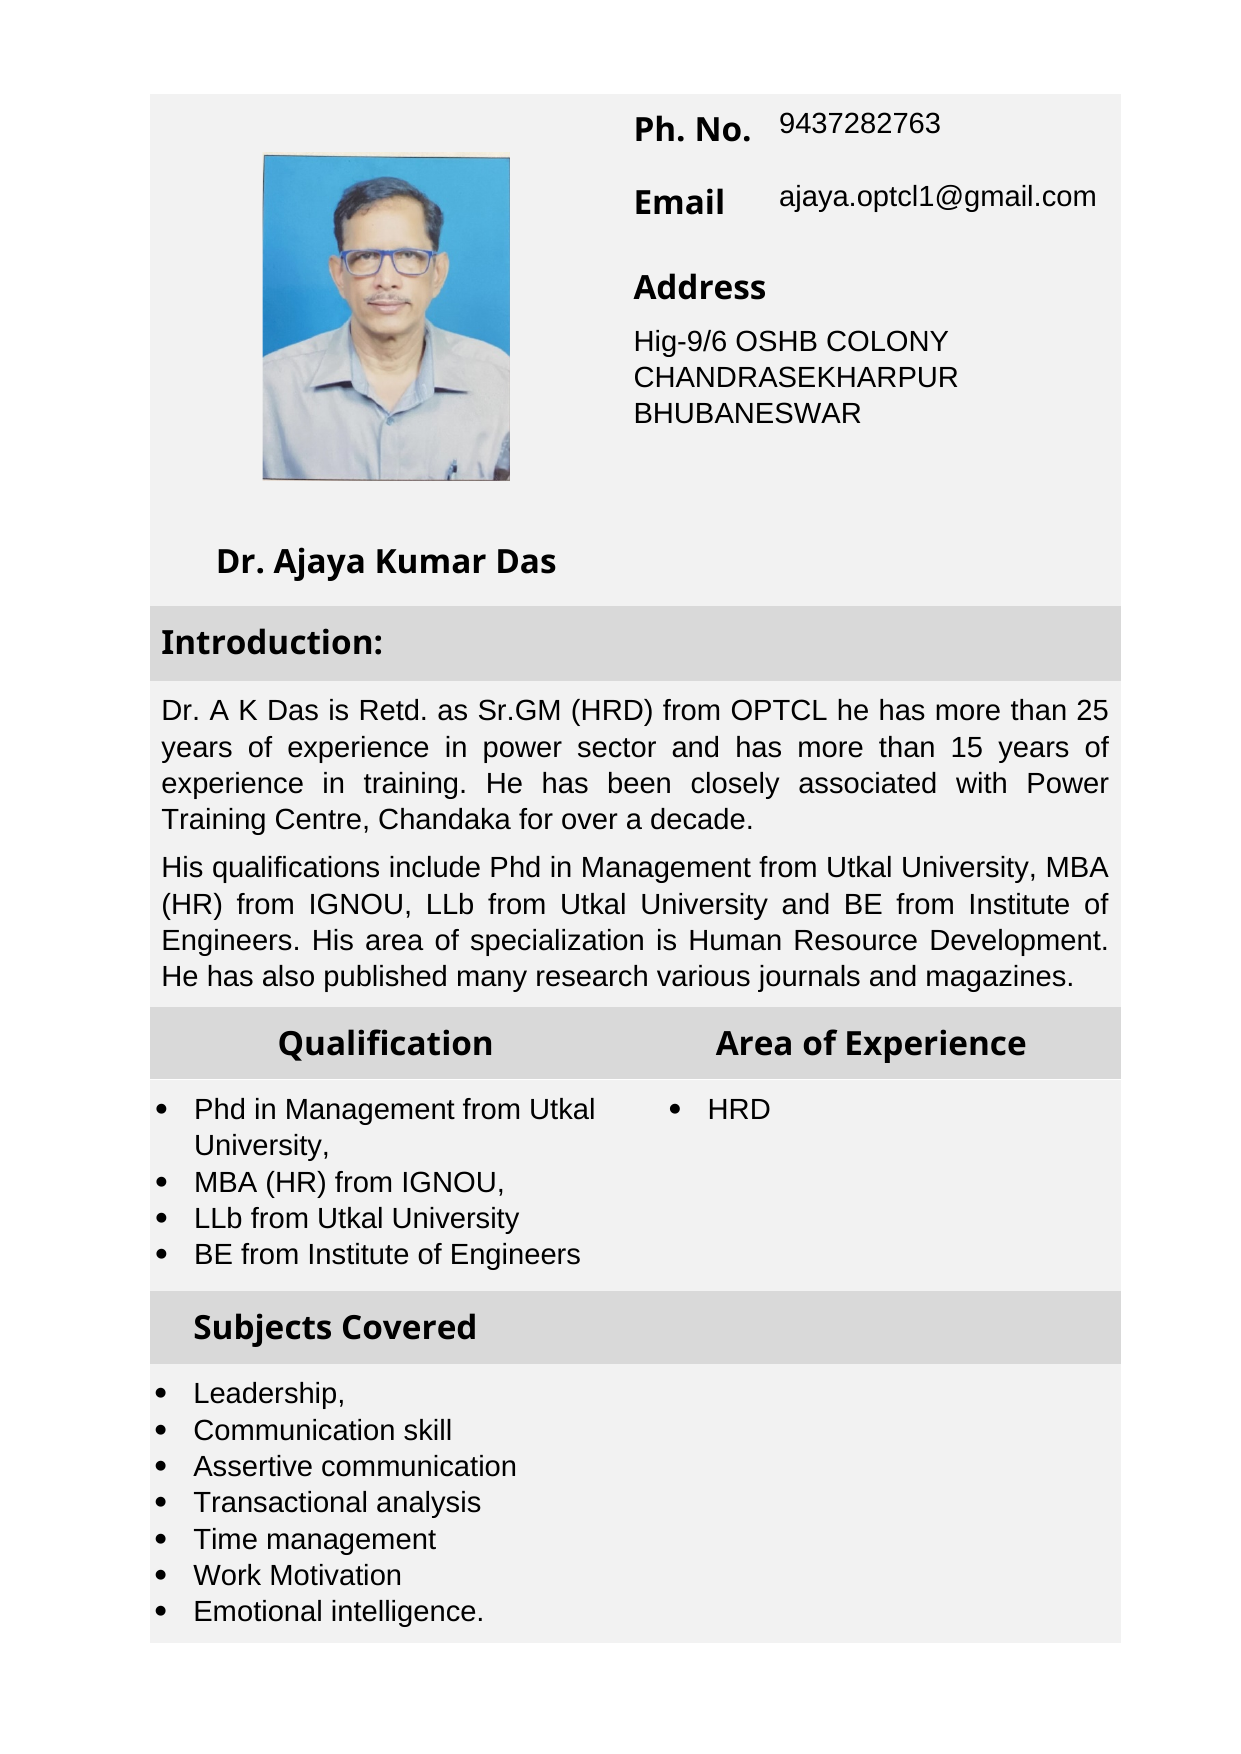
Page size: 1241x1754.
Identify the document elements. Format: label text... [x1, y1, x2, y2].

table_header Ph. No. [622, 94, 768, 166]
table_cell Area of Experience [621, 1007, 1121, 1079]
table_cell Phd in Management from Utkal University, MBA (HR) from IGNOU, LLb from Utkal University BE from Institute of Engineers [150, 1080, 621, 1291]
table_cell Email [622, 166, 768, 239]
table_cell Introduction: [150, 606, 1121, 681]
table_cell Dr. A K Das is Retd. as Sr.GM (HRD) from OPTCL he has more than 25 years of experience in power sector and has more than 15 years of experience in training. He has been closely associated with Power Training Centre, Chandaka for over a decade. His qualifications include Phd in Management from Utkal University, MBA (HR) from IGNOU, LLb from Utkal University and BE from Institute of Engineers. His area of specialization is Human Resource Development. He has also published many research various journals and magazines. [150, 681, 1121, 1007]
table_cell Subjects Covered [150, 1291, 1121, 1364]
table_cell Dr. Ajaya Kumar Das [150, 538, 622, 606]
table_cell HRD [621, 1080, 1121, 1291]
table_cell Hig-9/6 OSHB COLONY CHANDRASEKHARPUR BHUBANESWAR [622, 311, 1121, 606]
table_cell ajaya.optcl1@gmail.com [768, 166, 1121, 239]
table_header [150, 94, 622, 538]
table_cell Address [622, 239, 1121, 311]
table_header 9437282763 [768, 94, 1121, 166]
picture [262, 152, 510, 481]
table_cell Qualification [150, 1007, 621, 1079]
table_cell Leadership, Communication skill Assertive communication Transactional analysis Time management Work Motivation Emotional intelligence. [150, 1364, 1121, 1643]
